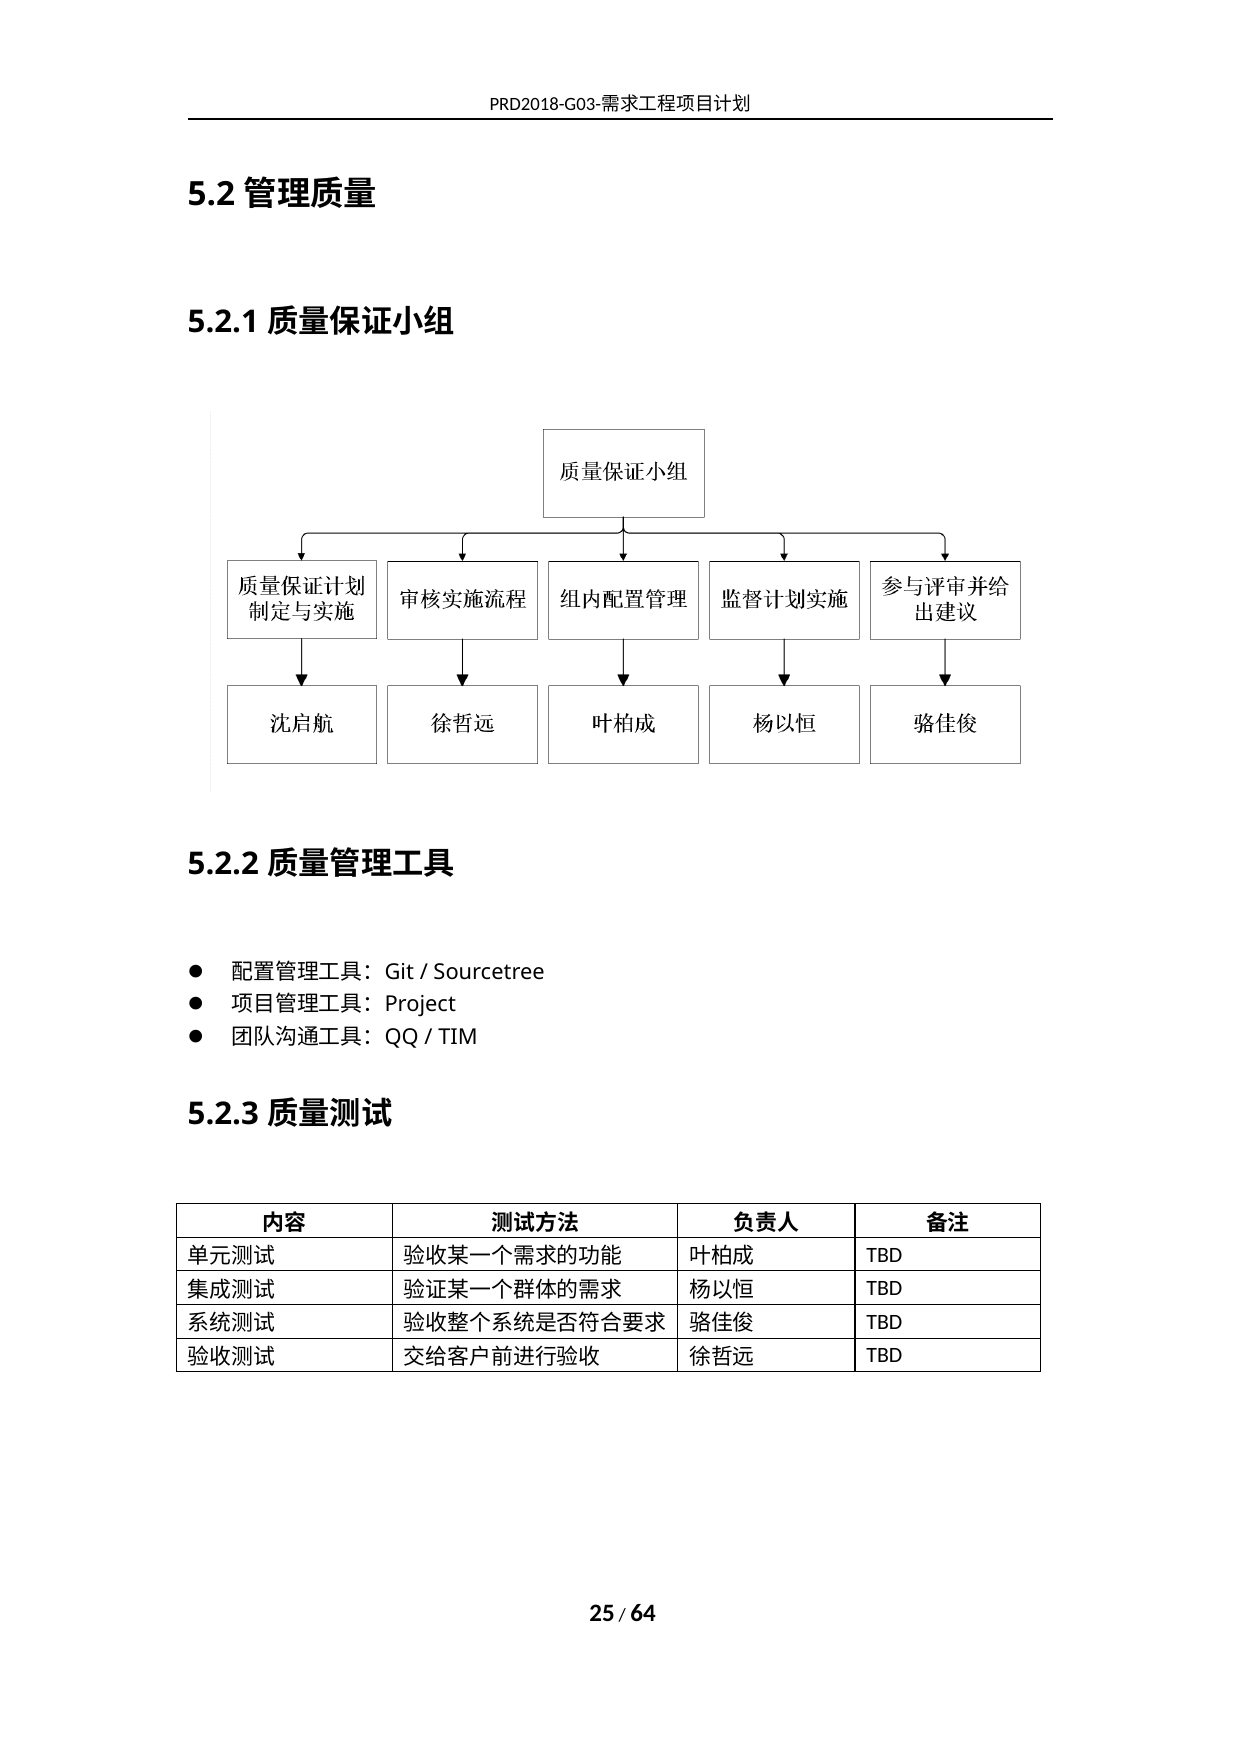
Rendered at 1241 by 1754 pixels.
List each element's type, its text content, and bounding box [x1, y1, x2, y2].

table_cell 验收整个系统是否符合要求 [393, 1305, 677, 1337]
table_cell 骆佳俊 [678, 1305, 854, 1337]
table_cell 杨以恒 [678, 1271, 854, 1304]
picture [187, 411, 1053, 792]
table_cell 验收测试 [177, 1339, 392, 1371]
subtitle 5.2 管理质量 [187, 158, 1053, 223]
table_cell TBD [856, 1238, 1040, 1270]
table_cell 单元测试 [177, 1238, 392, 1270]
subtitle 5.2.1 质量保证小组 [187, 286, 1053, 351]
table_cell 叶柏成 [678, 1238, 854, 1270]
table_cell 系统测试 [177, 1305, 392, 1337]
list 团队沟通工具：QQ / TIM [187, 1018, 1053, 1051]
table_cell TBD [856, 1271, 1040, 1304]
table_cell TBD [856, 1339, 1040, 1371]
table_header 备注 [856, 1204, 1040, 1237]
subtitle 5.2.3 质量测试 [187, 1078, 1053, 1143]
table_cell TBD [856, 1305, 1040, 1337]
table_cell 集成测试 [177, 1271, 392, 1304]
table_cell 交给客户前进行验收 [393, 1339, 677, 1371]
table_header 负责人 [678, 1204, 854, 1237]
table_header 测试方法 [393, 1204, 677, 1237]
subtitle 5.2.2 质量管理工具 [187, 828, 1053, 893]
list 配置管理工具：Git / Sourcetree [187, 953, 1053, 986]
table_header 内容 [177, 1204, 392, 1237]
table_cell 验证某一个群体的需求 [393, 1271, 677, 1304]
table_cell 验收某一个需求的功能 [393, 1238, 677, 1270]
list 项目管理工具：Project [187, 986, 1053, 1018]
table_cell 徐哲远 [678, 1339, 854, 1371]
